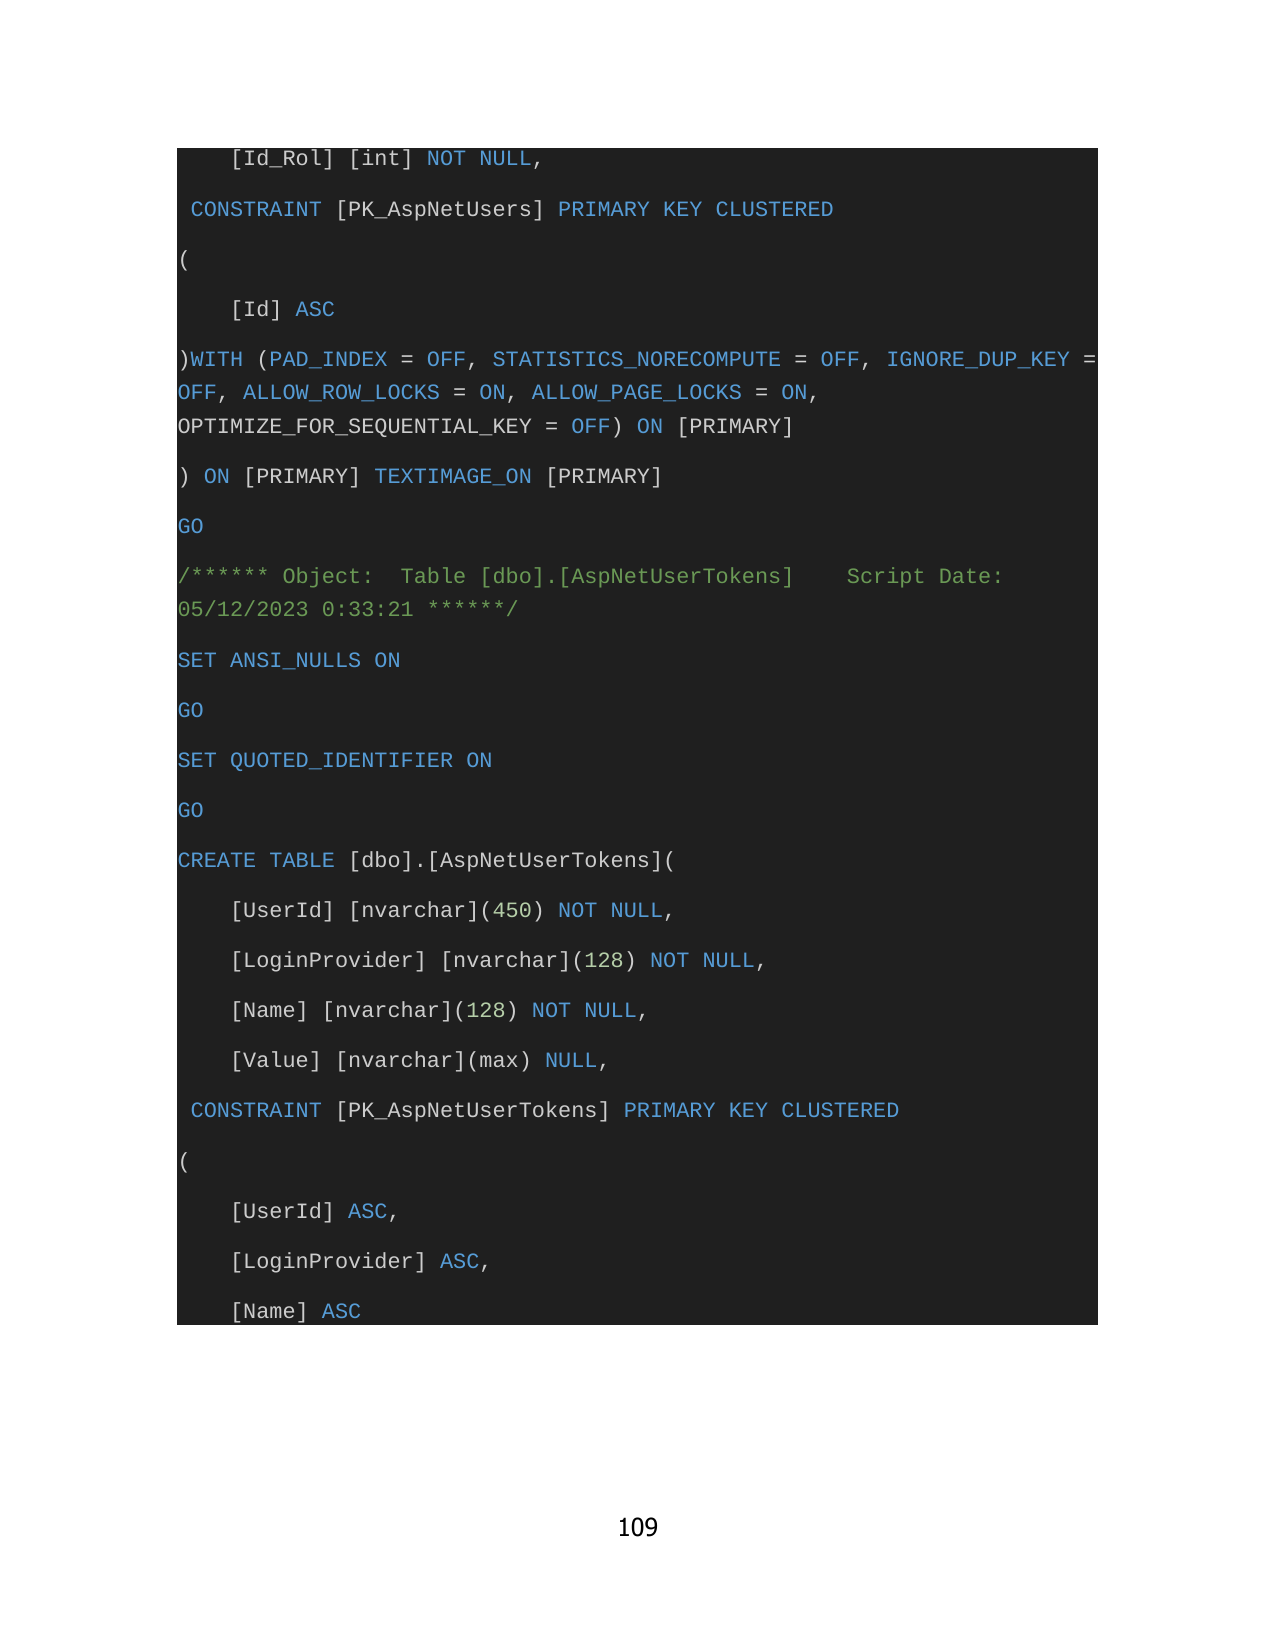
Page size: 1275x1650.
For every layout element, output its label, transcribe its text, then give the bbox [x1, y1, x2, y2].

text ) ON [PRIMARY] TEXTIMAGE_ON [PRIMARY] [177, 465, 1098, 490]
text /****** Object: Table [dbo].[AspNetUserTokens] Script Date: 05/12/2023 0:33:21 ******/ [177, 565, 1098, 623]
text CREATE TABLE [dbo].[AspNetUserTokens]( [177, 849, 1098, 874]
text ( [177, 248, 1098, 273]
text [Value] [nvarchar](max) NULL, [177, 1049, 1098, 1074]
text GO [177, 515, 1098, 540]
text )WITH (PAD_INDEX = OFF, STATISTICS_NORECOMPUTE = OFF, IGNORE_DUP_KEY = OFF, ALLOW_ROW_LOCKS = ON, ALLOW_PAGE_LOCKS = ON, OPTIMIZE_FOR_SEQUENTIAL_KEY = OFF) ON [PRIMARY] [177, 348, 1098, 440]
text CONSTRAINT [PK_AspNetUsers] PRIMARY KEY CLUSTERED [177, 198, 1098, 222]
text [LoginProvider] [nvarchar](128) NOT NULL, [177, 949, 1098, 974]
text GO [177, 799, 1098, 824]
text [Name] [nvarchar](128) NOT NULL, [177, 999, 1098, 1024]
text [LoginProvider] ASC, [177, 1250, 1098, 1275]
text [Name] ASC [177, 1300, 1098, 1325]
text [Id_Rol] [int] NOT NULL, [177, 148, 1098, 172]
text ( [177, 1150, 1098, 1174]
text [UserId] [nvarchar](450) NOT NULL, [177, 899, 1098, 924]
text [UserId] ASC, [177, 1200, 1098, 1225]
text CONSTRAINT [PK_AspNetUserTokens] PRIMARY KEY CLUSTERED [177, 1100, 1098, 1124]
text GO [177, 699, 1098, 724]
text [Id] ASC [177, 298, 1098, 323]
text SET QUOTED_IDENTIFIER ON [177, 749, 1098, 774]
text SET ANSI_NULLS ON [177, 649, 1098, 673]
